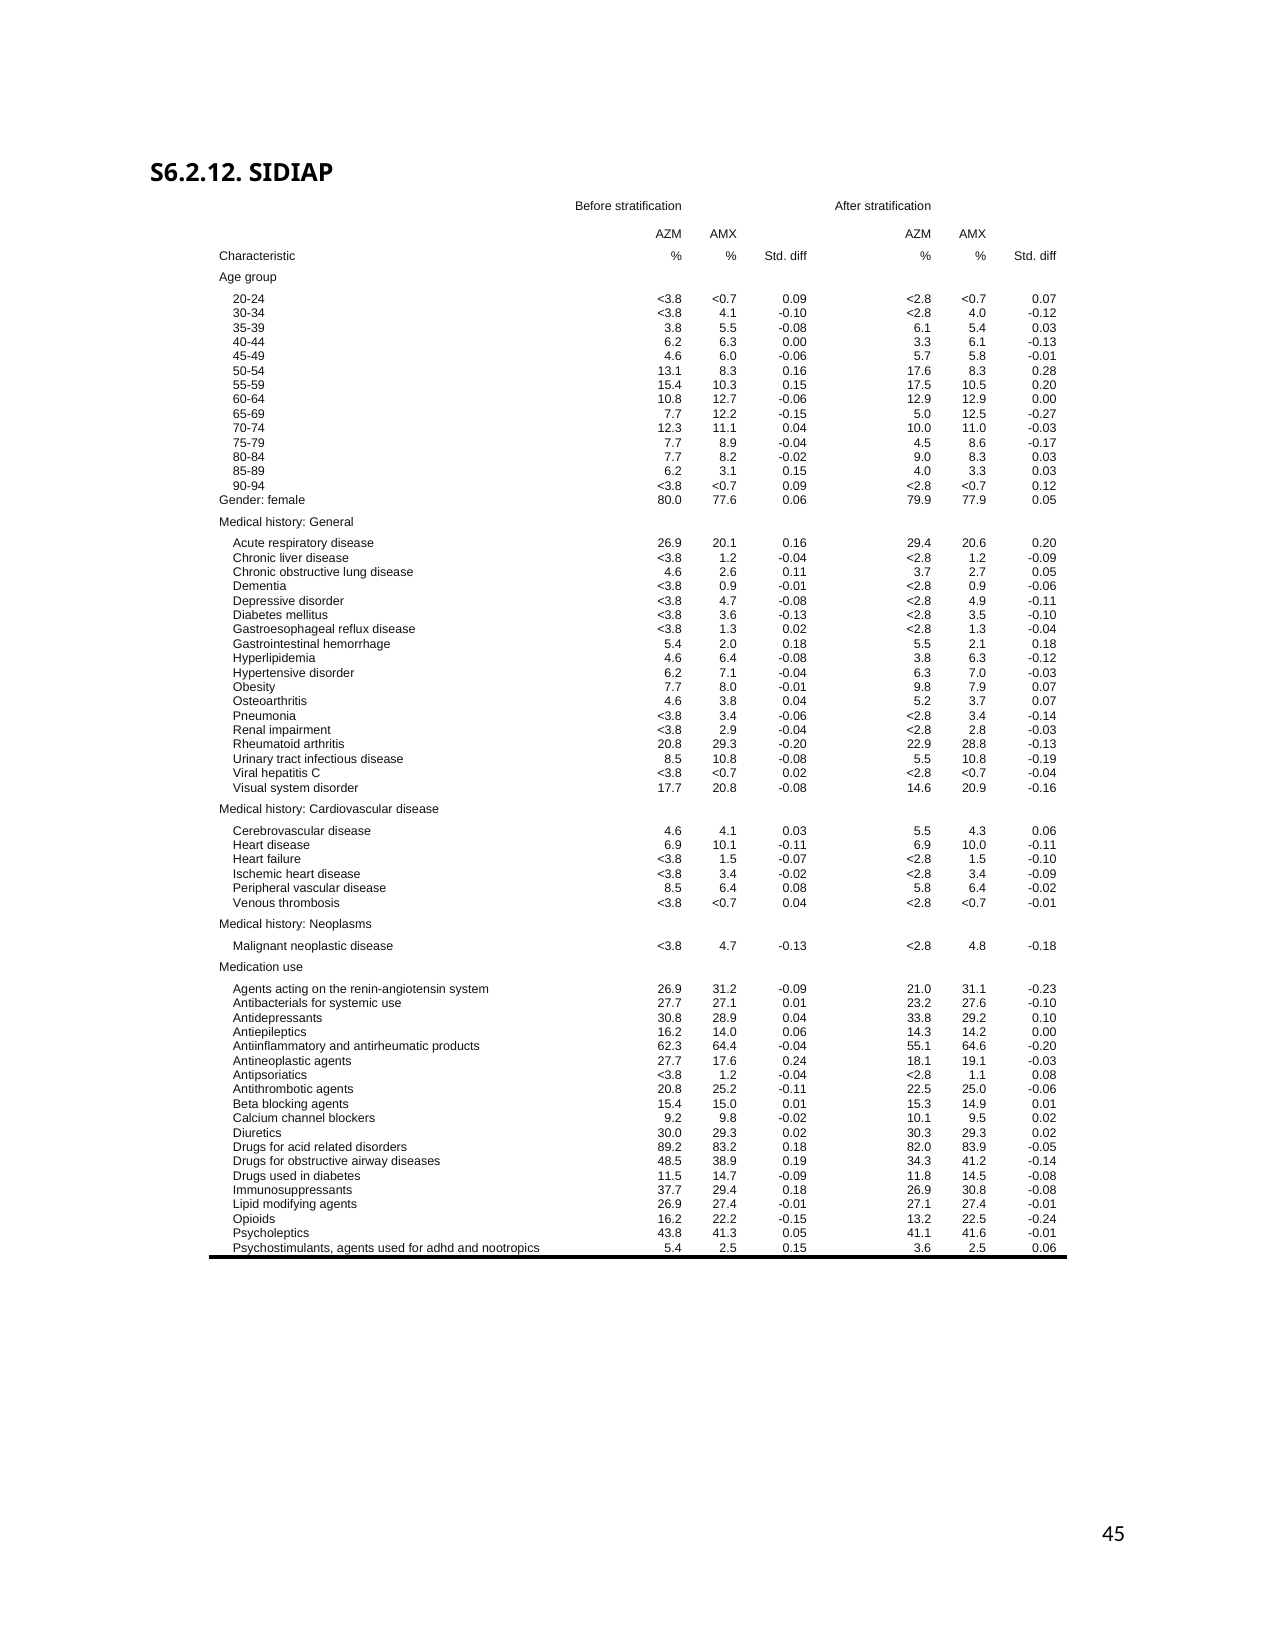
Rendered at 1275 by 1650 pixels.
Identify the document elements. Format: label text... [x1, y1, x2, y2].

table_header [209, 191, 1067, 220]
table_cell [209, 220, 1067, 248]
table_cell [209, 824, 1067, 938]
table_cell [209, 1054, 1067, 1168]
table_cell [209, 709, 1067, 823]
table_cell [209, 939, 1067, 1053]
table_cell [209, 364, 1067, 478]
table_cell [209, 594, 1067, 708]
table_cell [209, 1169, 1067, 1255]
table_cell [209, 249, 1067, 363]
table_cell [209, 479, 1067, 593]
subtitle S6.2.12. SIDIAP [150, 154, 1125, 188]
